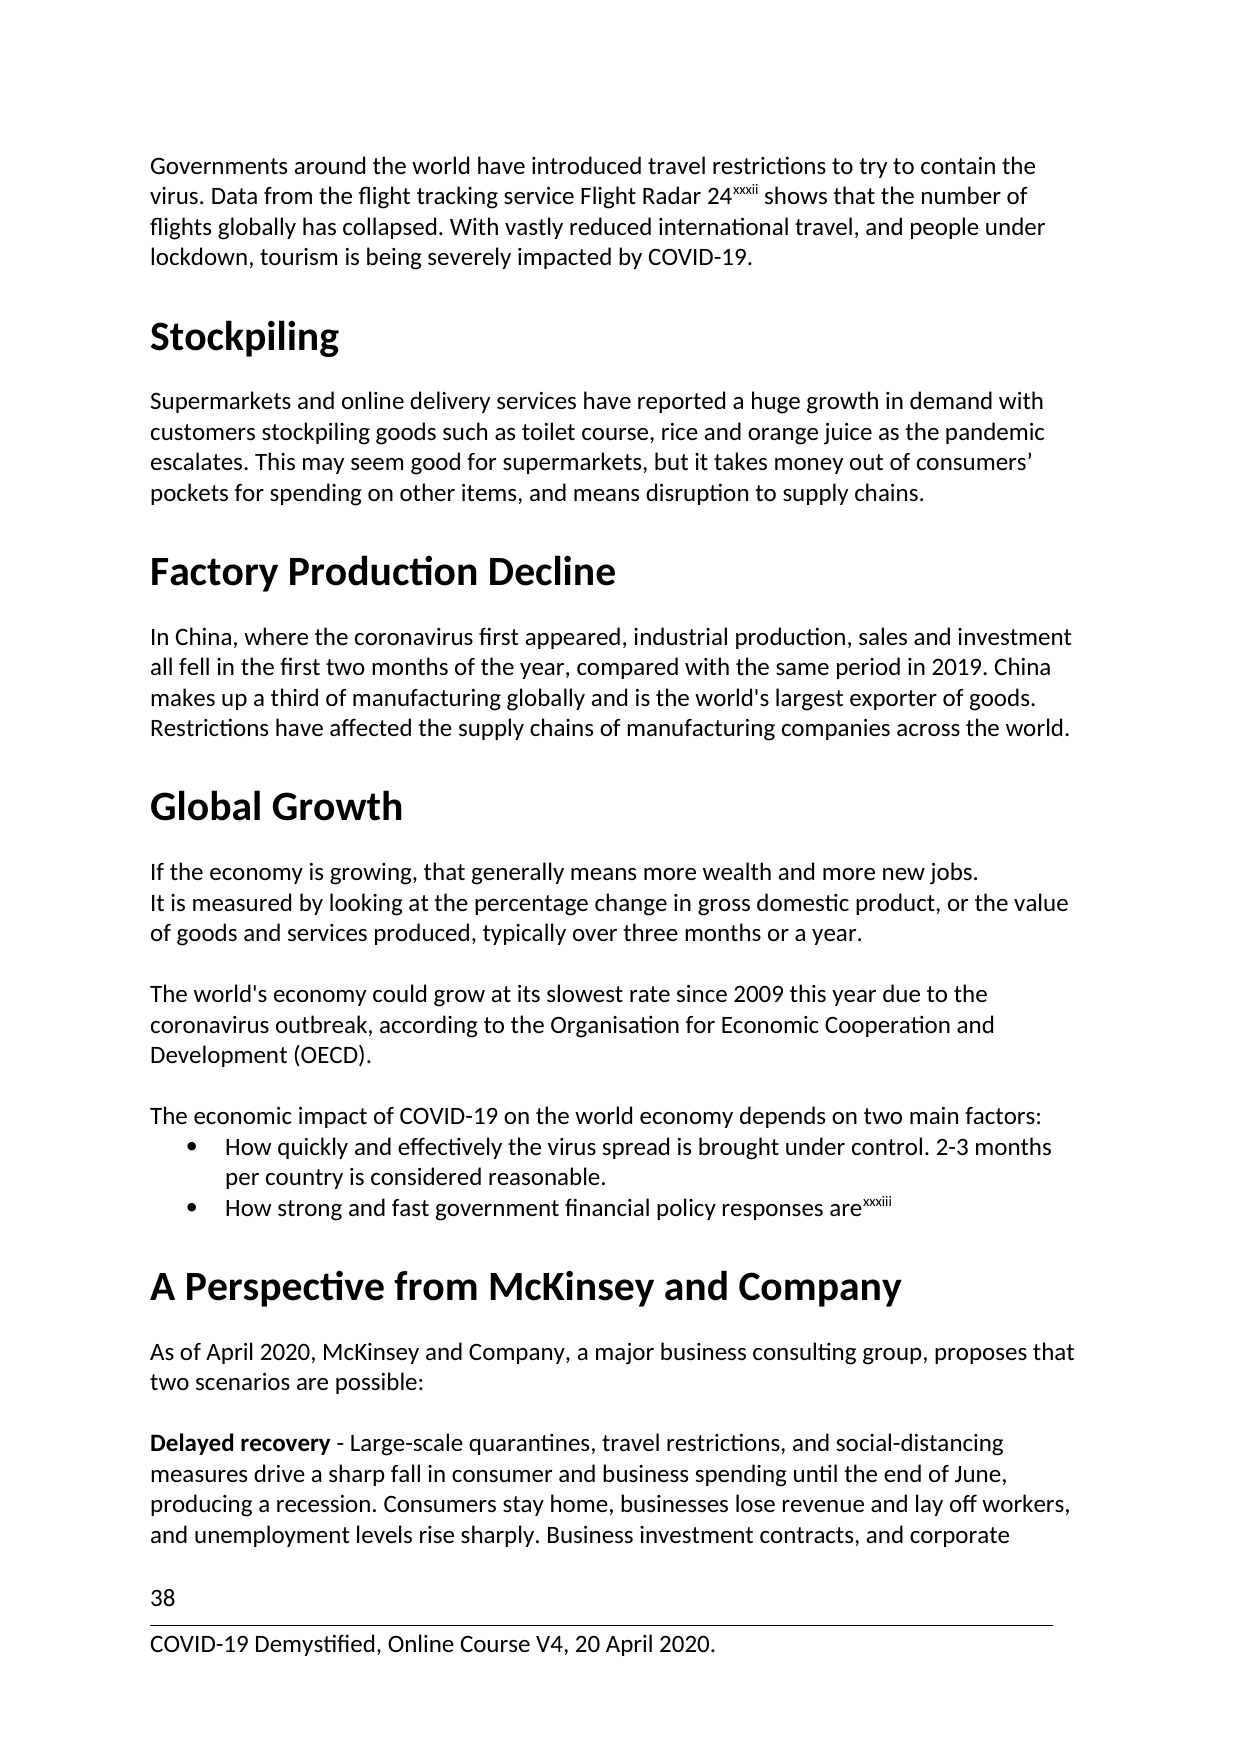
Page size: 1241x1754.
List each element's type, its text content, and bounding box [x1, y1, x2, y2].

text The economic impact of COVID-19 on the world economy depends on two main factors: [150, 1100, 1090, 1131]
list How quickly and effectively the virus spread is brought under control. 2-3 months per country is considered reasonable. [187, 1131, 1090, 1192]
text Supermarkets and online delivery services have reported a huge growth in demand with customers stockpiling goods such as toilet course, rice and orange juice as the pandemic escalates. This may seem good for supermarkets, but it takes money out of consumers’ pockets for spending on other items, and means disruption to supply chains. [150, 385, 1090, 507]
text Restrictions have affected the supply chains of manufacturing companies across the world. [150, 712, 1090, 743]
subtitle A Perspective from McKinsey and Company [150, 1260, 1090, 1311]
text In China, where the coronavirus first appeared, industrial production, sales and investment all fell in the first two months of the year, compared with the same period in 2019. China makes up a third of manufacturing globally and is the world's largest exporter of goods. [150, 621, 1090, 712]
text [150, 1427, 1090, 1549]
subtitle Factory Production Decline [150, 545, 1090, 596]
text It is measured by looking at the percentage change in gross domestic product, or the value of goods and services produced, typically over three months or a year. [150, 887, 1090, 948]
text If the economy is growing, that generally means more wealth and more new jobs. [150, 856, 1090, 887]
text The world's economy could grow at its slowest rate since 2009 this year due to the coronavirus outbreak, according to the Organisation for Economic Cooperation and Development (OECD). [150, 978, 1090, 1070]
text As of April 2020, McKinsey and Company, a major business consulting group, proposes that two scenarios are possible: [150, 1336, 1090, 1397]
subtitle Stockpiling [150, 309, 1090, 360]
text Governments around the world have introduced travel restrictions to try to contain the virus. Data from the flight tracking service Flight Radar 24 shows that the number of flights globally has collapsed. With vastly reduced international travel, and people under lockdown, tourism is being severely impacted by COVID-19. [150, 150, 1090, 272]
subtitle Global Growth [150, 780, 1090, 831]
list How strong and fast government financial policy responses are [187, 1192, 1090, 1222]
